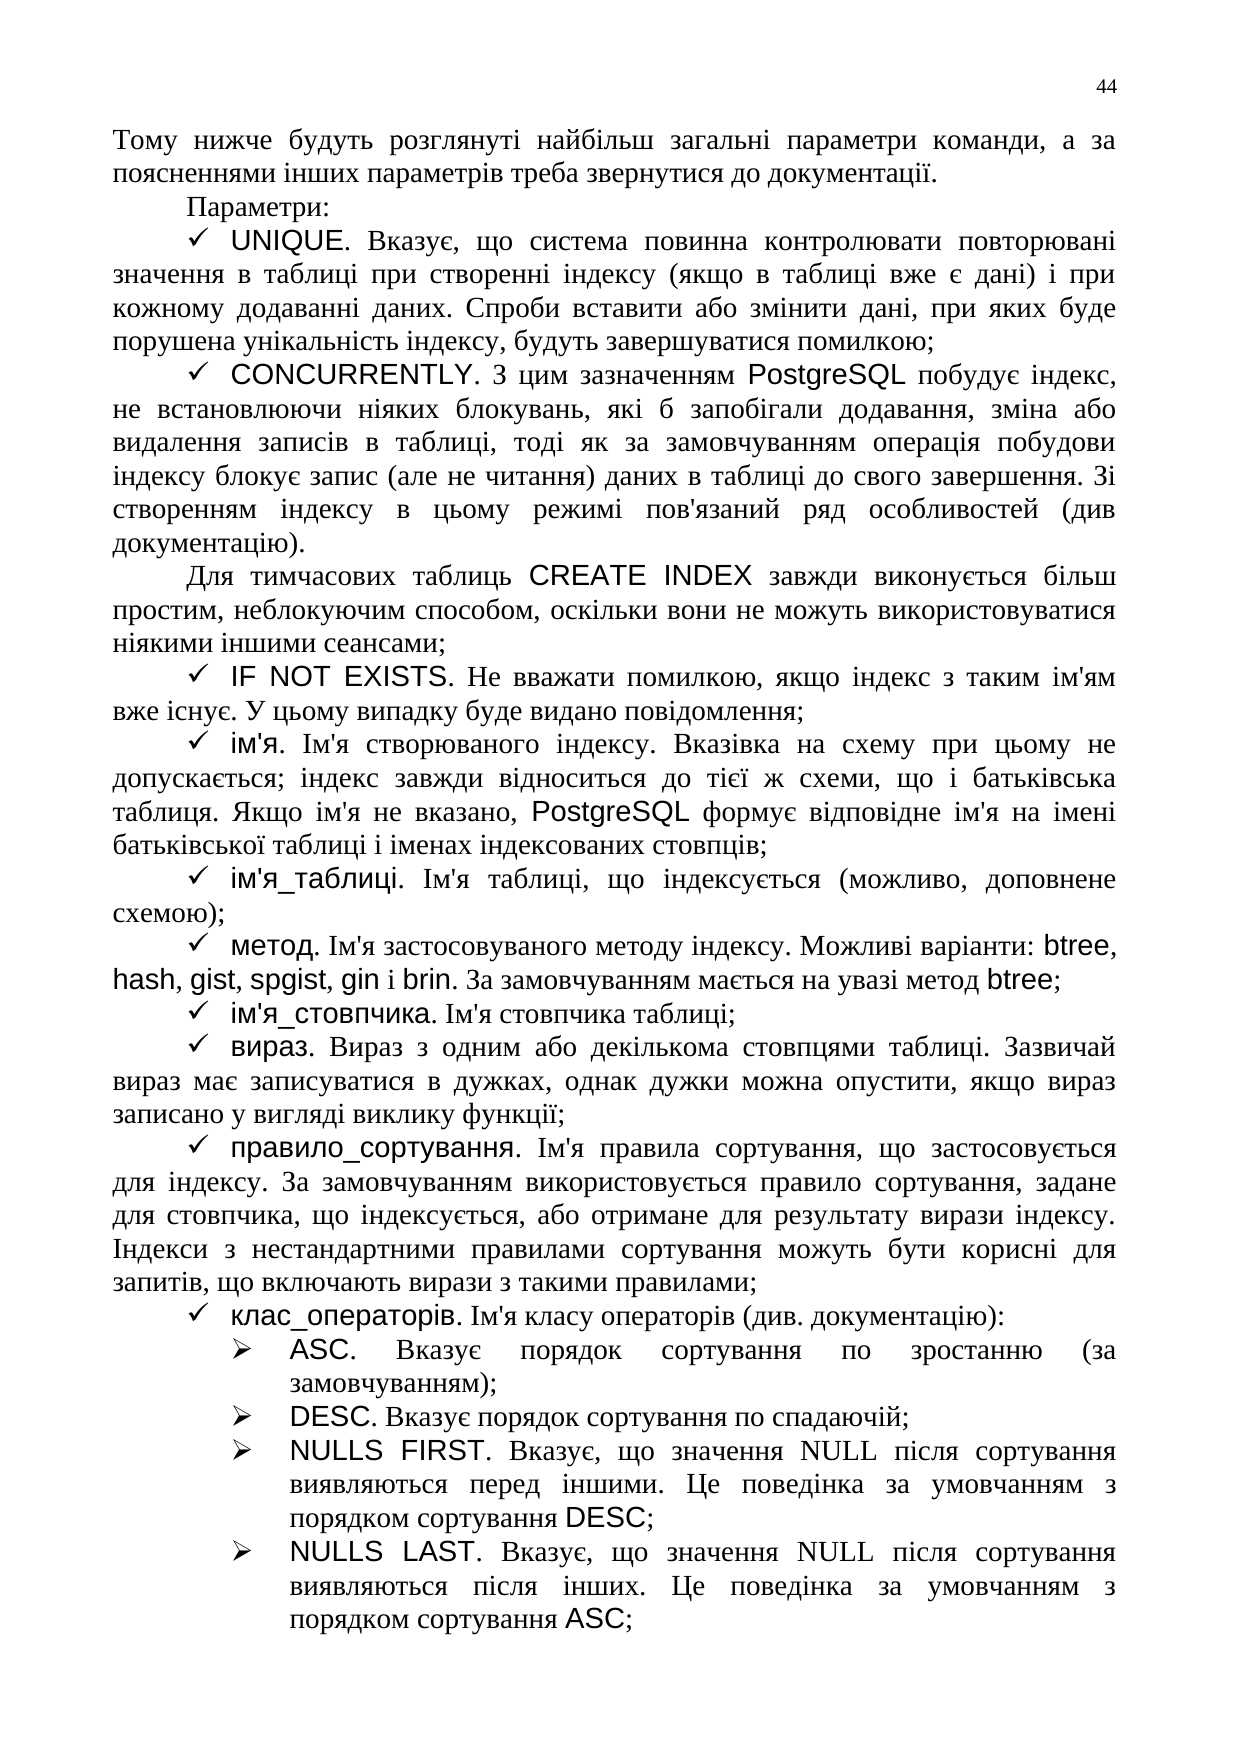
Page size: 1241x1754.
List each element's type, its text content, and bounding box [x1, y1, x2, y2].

list CONCURRENTLY. З цим зазначенням PostgreSQL побудує індекс, не встановлюючи ніяких блокувань, які б запобігали додавання, зміна або видалення записів в таблиці, тоді як за замовчуванням операція побудови індексу блокує запис (але не читання) даних в таблиці до свого завершення. Зі створенням індексу в цьому режимі пов'язаний ряд особливостей (див документацію). [112, 357, 1117, 558]
list IF NOT EXISTS. Не вважати помилкою, якщо індекс з таким ім'ям вже існує. У цьому випадку буде видано повідомлення; [112, 659, 1117, 726]
list клас_операторів. Ім'я класу операторів (див. документацію): [112, 1298, 1117, 1332]
list вираз. Вираз з одним або декількома стовпцями таблиці. Зазвичай вираз має записуватися в дужках, однак дужки можна опустити, якщо вираз записано у вигляді виклику функції; [112, 1029, 1117, 1130]
list ім'я_таблиці. Ім'я таблиці, що індексується (можливо, доповнене схемою); [112, 861, 1117, 928]
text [112, 122, 1117, 189]
list NULLS LAST. Вказує, що значення NULL після сортування виявляються після інших. Це поведінка за умовчанням з порядком сортування ASC; [230, 1534, 1117, 1635]
list NULLS FIRST. Вказує, що значення NULL після сортування виявляються перед іншими. Це поведінка за умовчанням з порядком сортування DESC; [230, 1433, 1117, 1534]
text Параметри: [112, 189, 1117, 223]
list ASC. Вказує порядок сортування по зростанню (за замовчуванням); [230, 1332, 1117, 1399]
list ім'я. Ім'я створюваного індексу. Вказівка на схему при цьому не допускається; індекс завжди відноситься до тієї ж схеми, що і батьківська таблиця. Якщо ім'я не вказано, PostgreSQL формує відповідне ім'я на імені батьківської таблиці і іменах індексованих стовпців; [112, 726, 1117, 861]
list DESC. Вказує порядок сортування по спадаючій; [230, 1399, 1117, 1433]
list метод. Ім'я застосовуваного методу індексу. Можливі варіанти: btree, hash, gist, spgist, gin і brin. За замовчуванням мається на увазі метод btree; [112, 928, 1117, 996]
list UNIQUE. Вказує, що система повинна контролювати повторювані значення в таблиці при створенні індексу (якщо в таблиці вже є дані) і при кожному додаванні даних. Спроби вставити або змінити дані, при яких буде порушена унікальність індексу, будуть завершуватися помилкою; [112, 223, 1117, 357]
list правило_сортування. Ім'я правила сортування, що застосовується для індексу. За замовчуванням використовується правило сортування, задане для стовпчика, що індексується, або отримане для результату вирази індексу. Індекси з нестандартними правилами сортування можуть бути корисні для запитів, що включають вирази з такими правилами; [112, 1130, 1117, 1298]
list ім'я_стовпчика. Ім'я стовпчика таблиці; [112, 996, 1117, 1029]
text Для тимчасових таблиць CREATE INDEX завжди виконується більш простим, неблокуючим способом, оскільки вони не можуть використовуватися ніякими іншими сеансами; [112, 558, 1117, 659]
